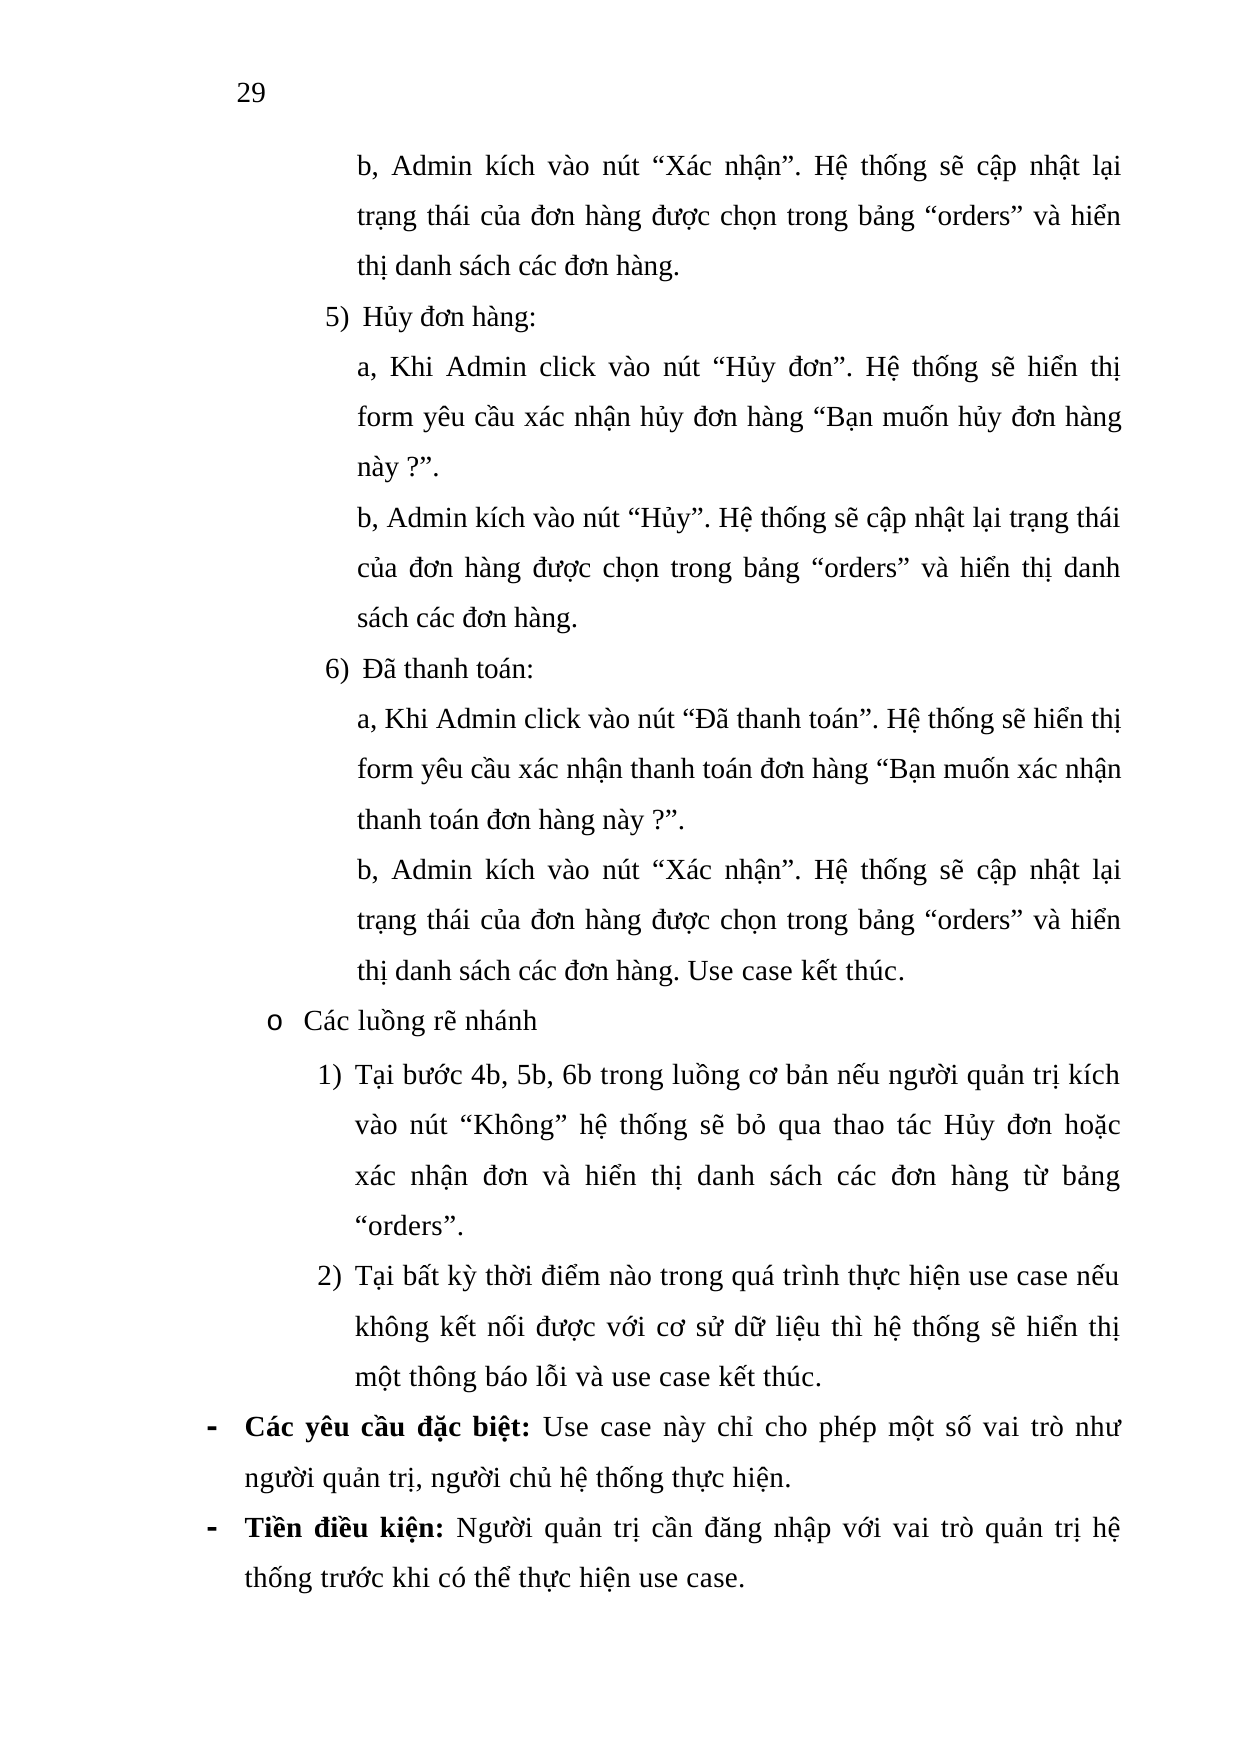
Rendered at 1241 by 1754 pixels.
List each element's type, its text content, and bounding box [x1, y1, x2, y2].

list Các luồng rẽ nhánh [266, 1003, 1122, 1039]
text b, Admin kích vào nút “Xác nhận”. Hệ thống sẽ cập nhật lại trạng thái của đơn hàng được chọn trong bảng “orders” và hiển thị danh sách các đơn hàng. Use case kết thúc. [357, 852, 1122, 986]
list Tiền điều kiện: Người quản trị cần đăng nhập với vai trò quản trị hệ thống trước khi có thể thực hiện use case. [207, 1510, 1122, 1594]
text b, Admin kích vào nút “Hủy”. Hệ thống sẽ cập nhật lại trạng thái của đơn hàng được chọn trong bảng “orders” và hiển thị danh sách các đơn hàng. [357, 500, 1122, 634]
list Các yêu cầu đặc biệt: Use case này chỉ cho phép một số vai trò như người quản trị, người chủ hệ thống thực hiện. [207, 1409, 1122, 1493]
list Tại bất kỳ thời điểm nào trong quá trình thực hiện use case nếu không kết nối được với cơ sử dữ liệu thì hệ thống sẽ hiển thị một thông báo lỗi và use case kết thúc. [317, 1258, 1122, 1392]
list Tại bước 4b, 5b, 6b trong luồng cơ bản nếu người quản trị kích vào nút “Không” hệ thống sẽ bỏ qua thao tác Hủy đơn hoặc xác nhận đơn và hiển thị danh sách các đơn hàng từ bảng “orders”. [317, 1057, 1122, 1242]
text a, Khi Admin click vào nút “Hủy đơn”. Hệ thống sẽ hiển thị form yêu cầu xác nhận hủy đơn hàng “Bạn muốn hủy đơn hàng này ?”. [357, 349, 1122, 483]
text a, Khi Admin click vào nút “Đã thanh toán”. Hệ thống sẽ hiển thị form yêu cầu xác nhận thanh toán đơn hàng “Bạn muốn xác nhận thanh toán đơn hàng này ?”. [357, 701, 1122, 835]
list Đã thanh toán: [325, 651, 1122, 684]
list Hủy đơn hàng: [325, 299, 1122, 332]
text b, Admin kích vào nút “Xác nhận”. Hệ thống sẽ cập nhật lại trạng thái của đơn hàng được chọn trong bảng “orders” và hiển thị danh sách các đơn hàng. [357, 148, 1122, 282]
